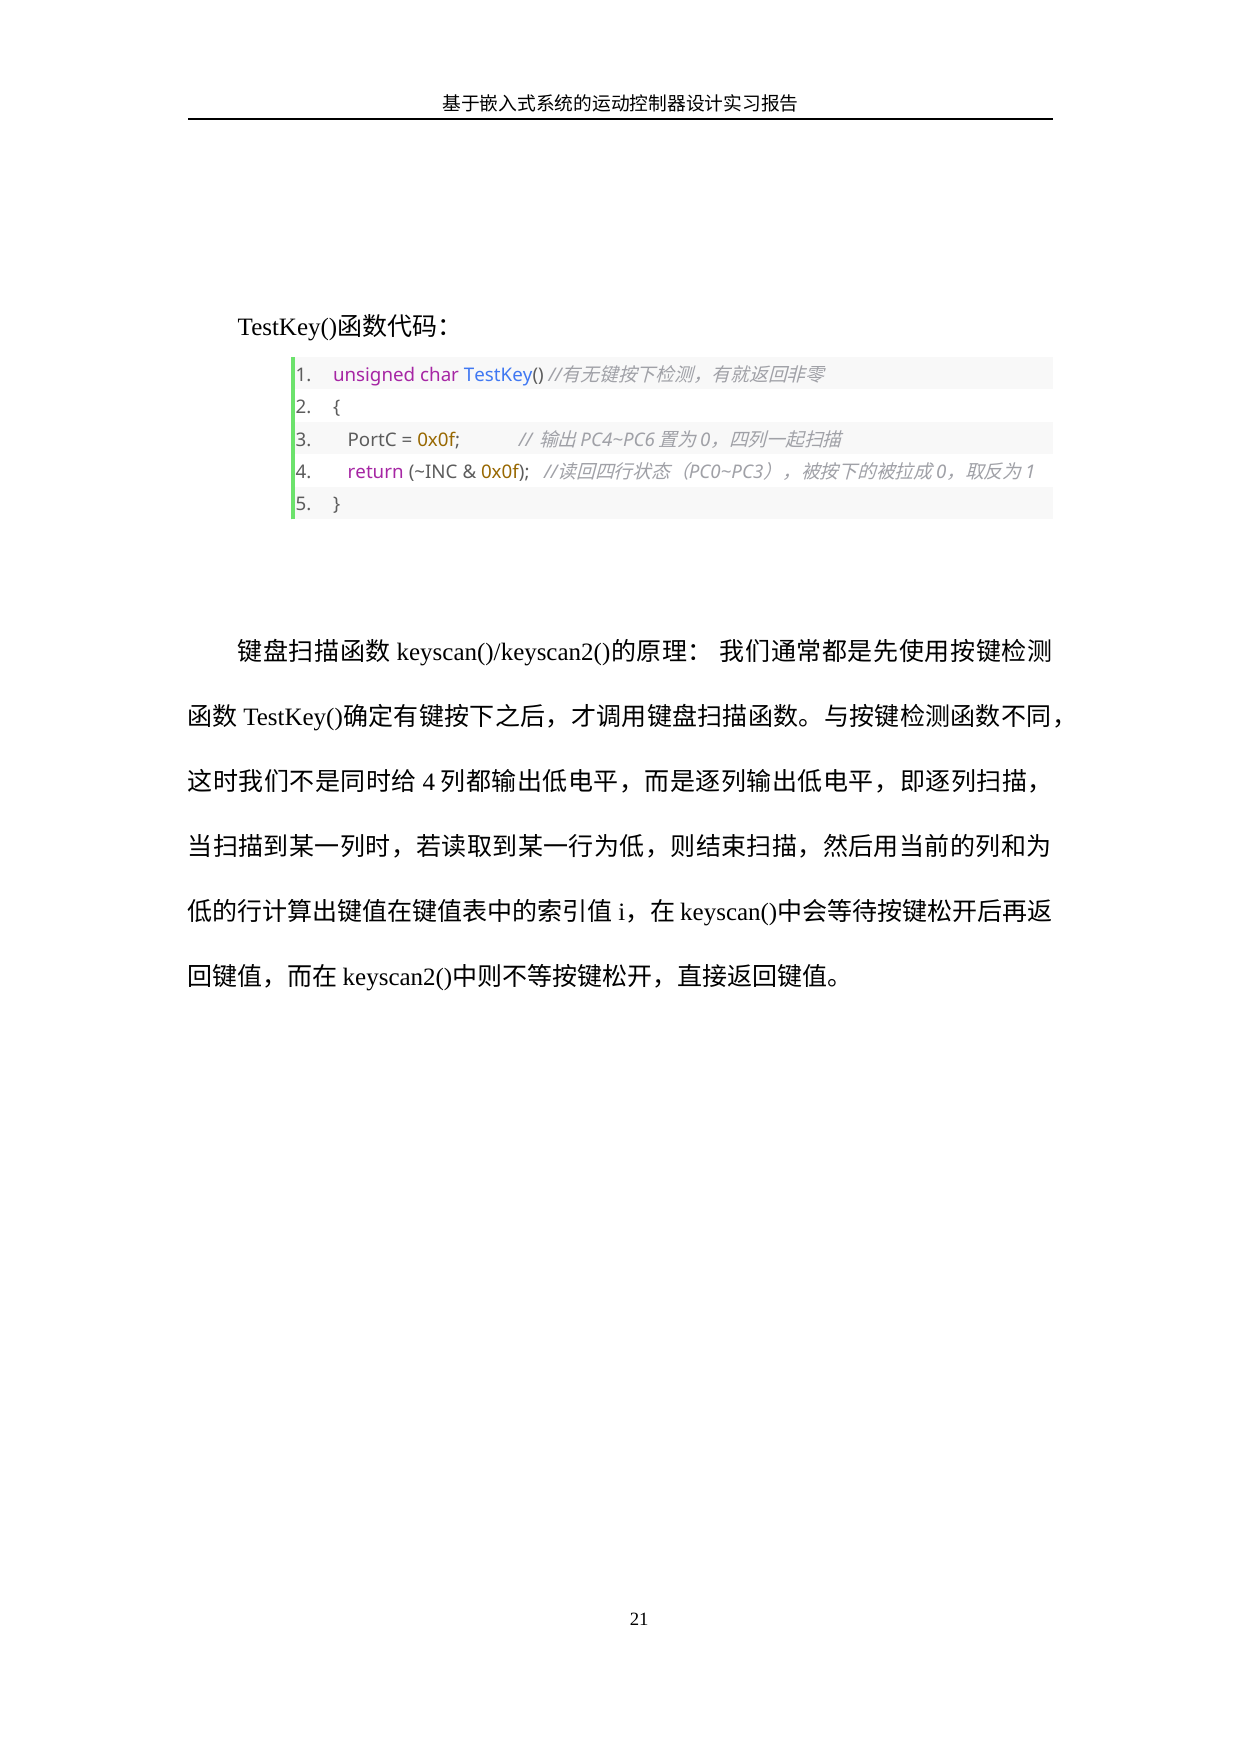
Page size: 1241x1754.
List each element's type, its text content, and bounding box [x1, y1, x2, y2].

list PortC = 0x0f; // 输出PC4~PC6置为0，四列一起扫描 [295, 422, 1053, 454]
list return (~INC & 0x0f); //读回四行状态（PC0~PC3），被按下的被拉成0，取反为1 [295, 454, 1053, 487]
text 键盘扫描函数keyscan()/keyscan2()的原理： 我们通常都是先使用按键检测函数TestKey()确定有键按下之后，才调用键盘扫描函数。与按键检测函数不同，这时我们不是同时给4列都输出低电平，而是逐列输出低电平，即逐列扫描，当扫描到某一列时，若读取到某一行为低，则结束扫描，然后用当前的列和为低的行计算出键值在键值表中的索引值i，在keyscan()中会等待按键松开后再返回键值，而在keyscan2()中则不等按键松开，直接返回键值。 [187, 617, 1053, 1007]
list } [295, 487, 1053, 519]
text TestKey()函数代码： [187, 292, 1053, 357]
list { [295, 389, 1053, 422]
list unsigned char TestKey() //有无键按下检测，有就返回非零 [295, 357, 1053, 389]
